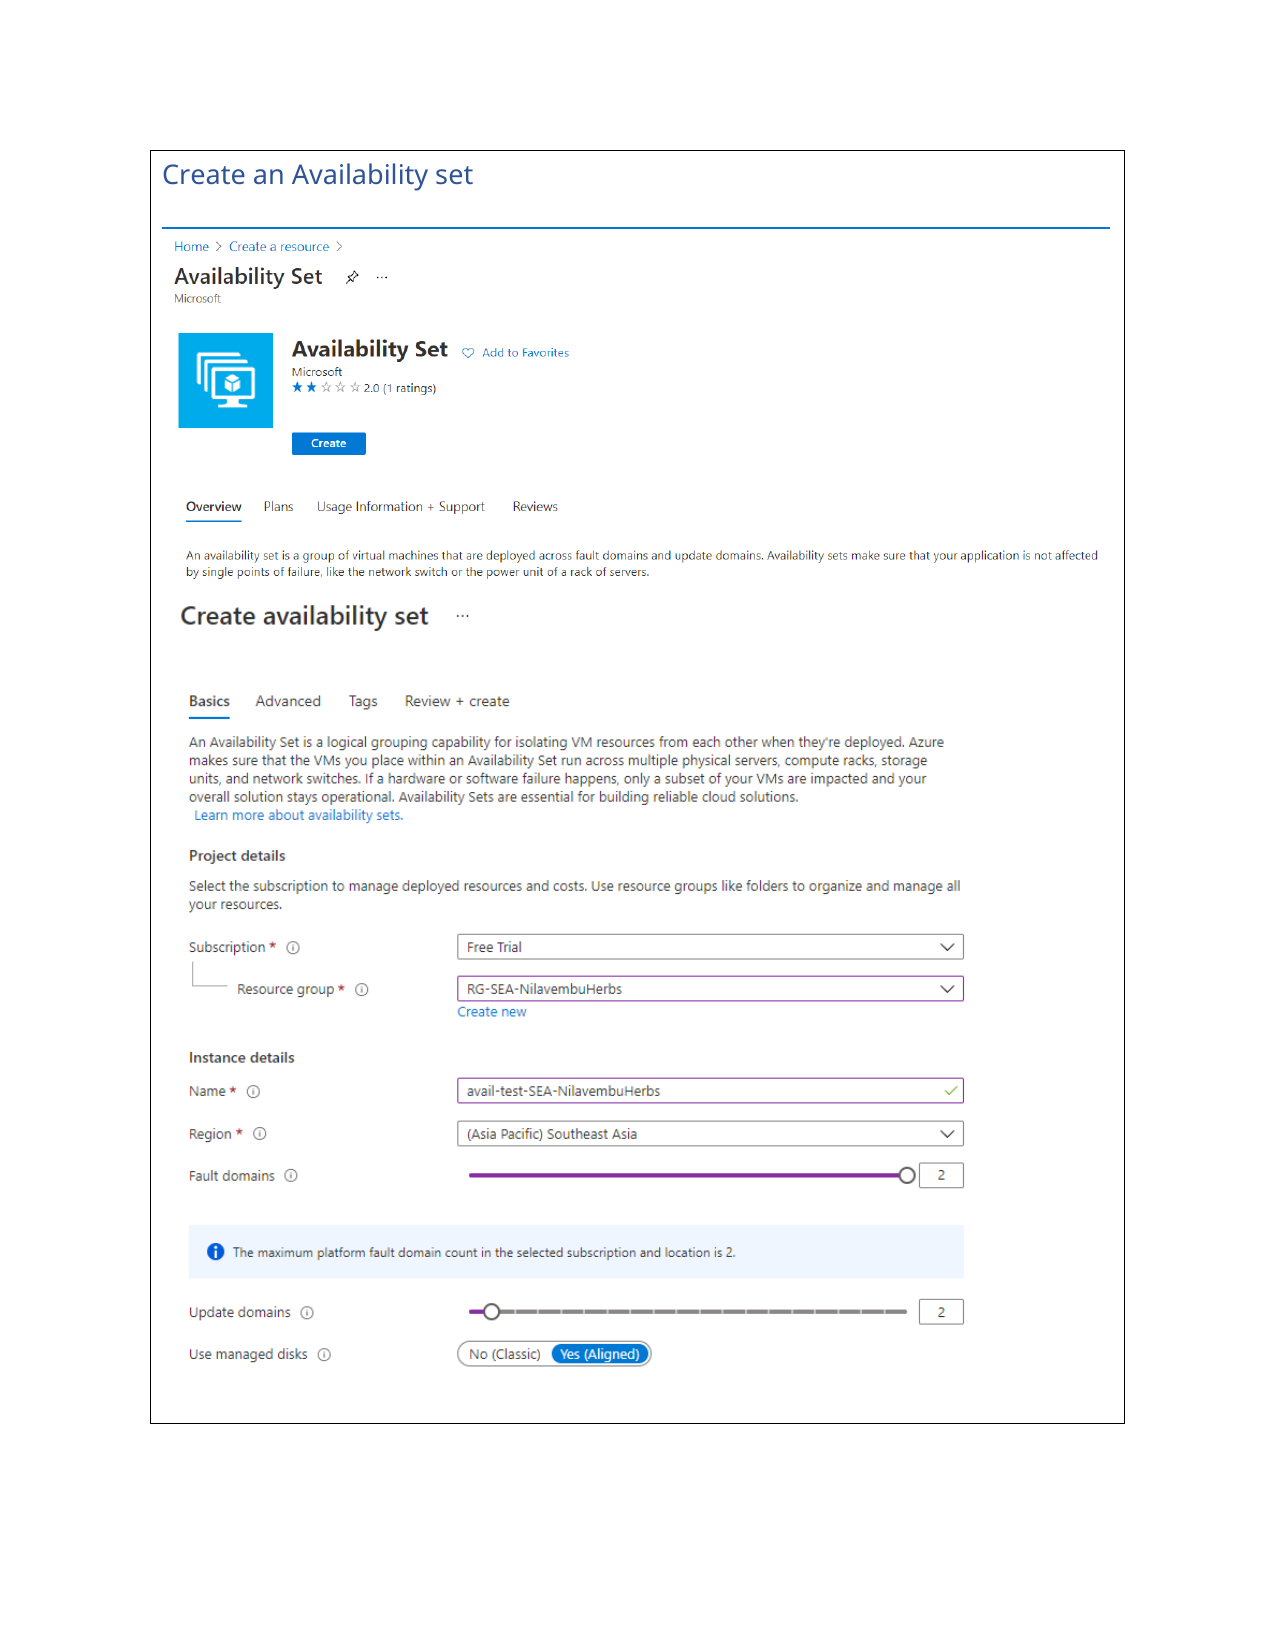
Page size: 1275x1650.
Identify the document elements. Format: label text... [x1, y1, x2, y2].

picture [161, 227, 1110, 1388]
table_header Create an Availability set [151, 151, 1124, 1423]
